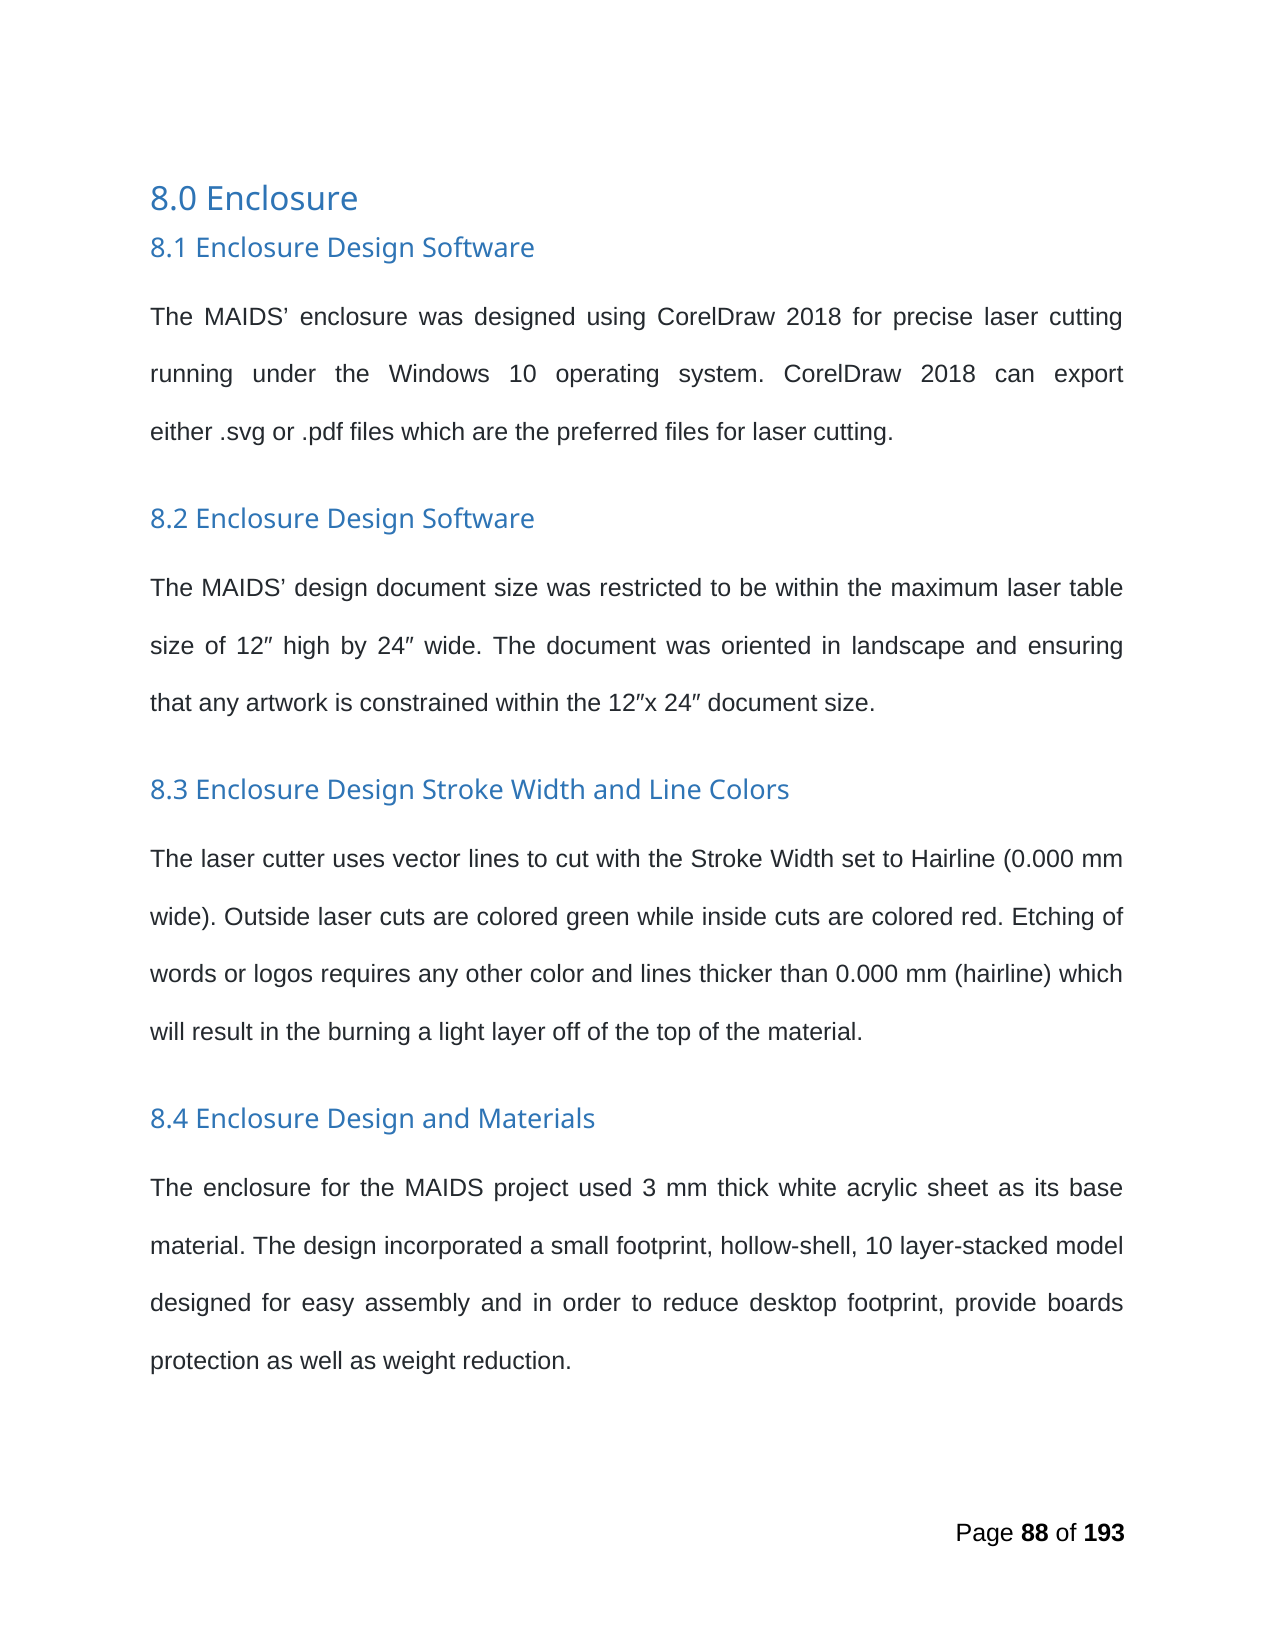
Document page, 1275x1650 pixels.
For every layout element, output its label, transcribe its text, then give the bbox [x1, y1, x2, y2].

text The MAIDS’ design document size was restricted to be within the maximum laser table size of 12″ high by 24″ wide. The document was oriented in landscape and ensuring that any artwork is constrained within the 12″x 24″ document size. [150, 573, 1125, 717]
text The laser cutter uses vector lines to cut with the Stroke Width set to Hairline (0.000 mm wide). Outside laser cuts are colored green while inside cuts are colored red. Etching of words or logos requires any other color and lines thicker than 0.000 mm (hairline) which will result in the burning a light layer off of the top of the material. [150, 844, 1125, 1046]
subtitle 8.4 Enclosure Design and Materials [150, 1099, 1125, 1136]
text The enclosure for the MAIDS project used 3 mm thick white acrylic sheet as its base material. The design incorporated a small footprint, hollow-shell, 10 layer-stacked model designed for easy assembly and in order to reduce desktop footprint, provide boards protection as well as weight reduction. [150, 1173, 1125, 1374]
subtitle 8.3 Enclosure Design Stroke Width and Line Colors [150, 771, 1125, 807]
text The MAIDS’ enclosure was designed using CorelDraw 2018 for precise laser cutting running under the Windows 10 operating system. CorelDraw 2018 can export either .svg or .pdf files which are the preferred files for laser cutting. [150, 302, 1125, 446]
subtitle 8.1 Enclosure Design Software [150, 228, 1125, 265]
subtitle 8.0 Enclosure [150, 175, 1125, 220]
subtitle 8.2 Enclosure Design Software [150, 499, 1125, 536]
